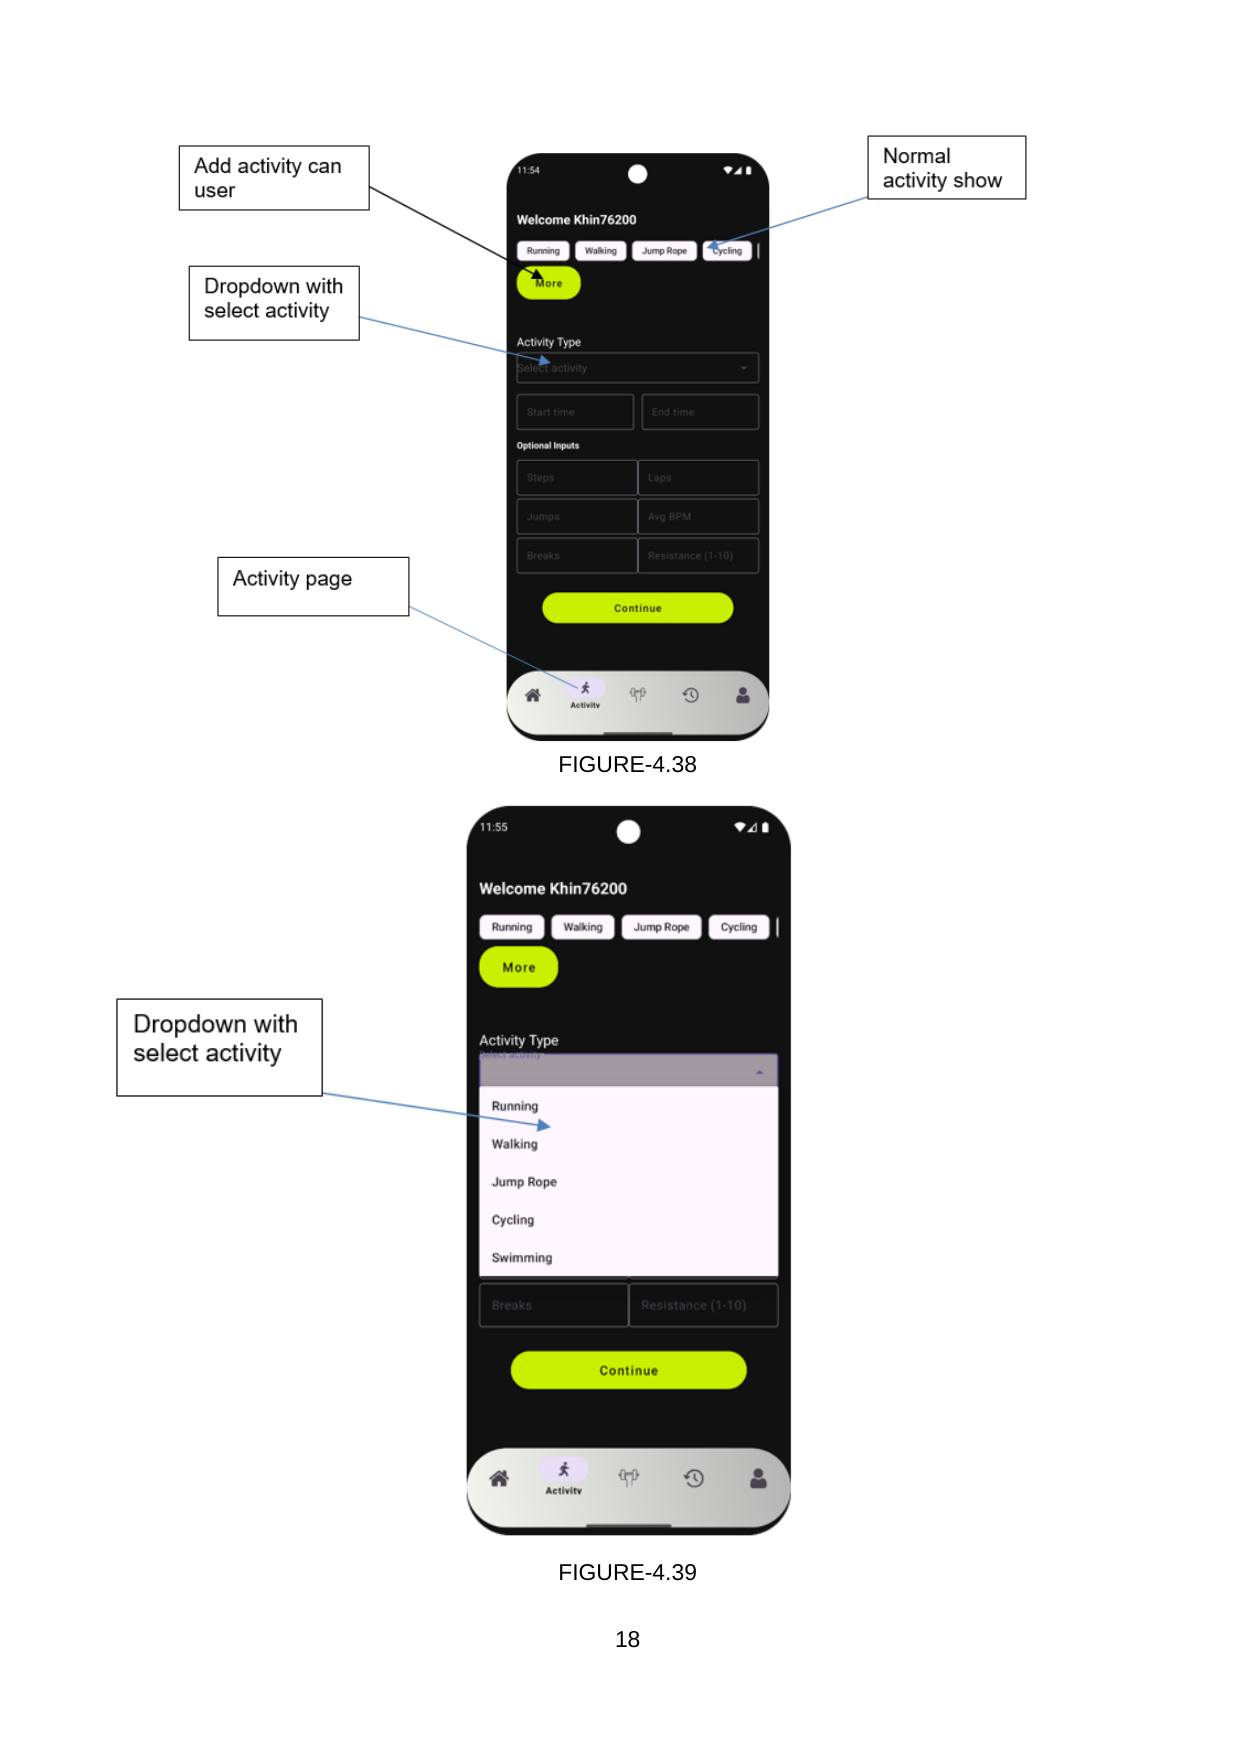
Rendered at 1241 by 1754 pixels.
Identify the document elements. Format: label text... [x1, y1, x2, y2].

picture [170, 108, 1085, 751]
text FIGURE-4.39 [106, 1559, 1148, 1585]
text FIGURE-4.38 [106, 751, 1148, 777]
picture [106, 777, 1148, 1559]
